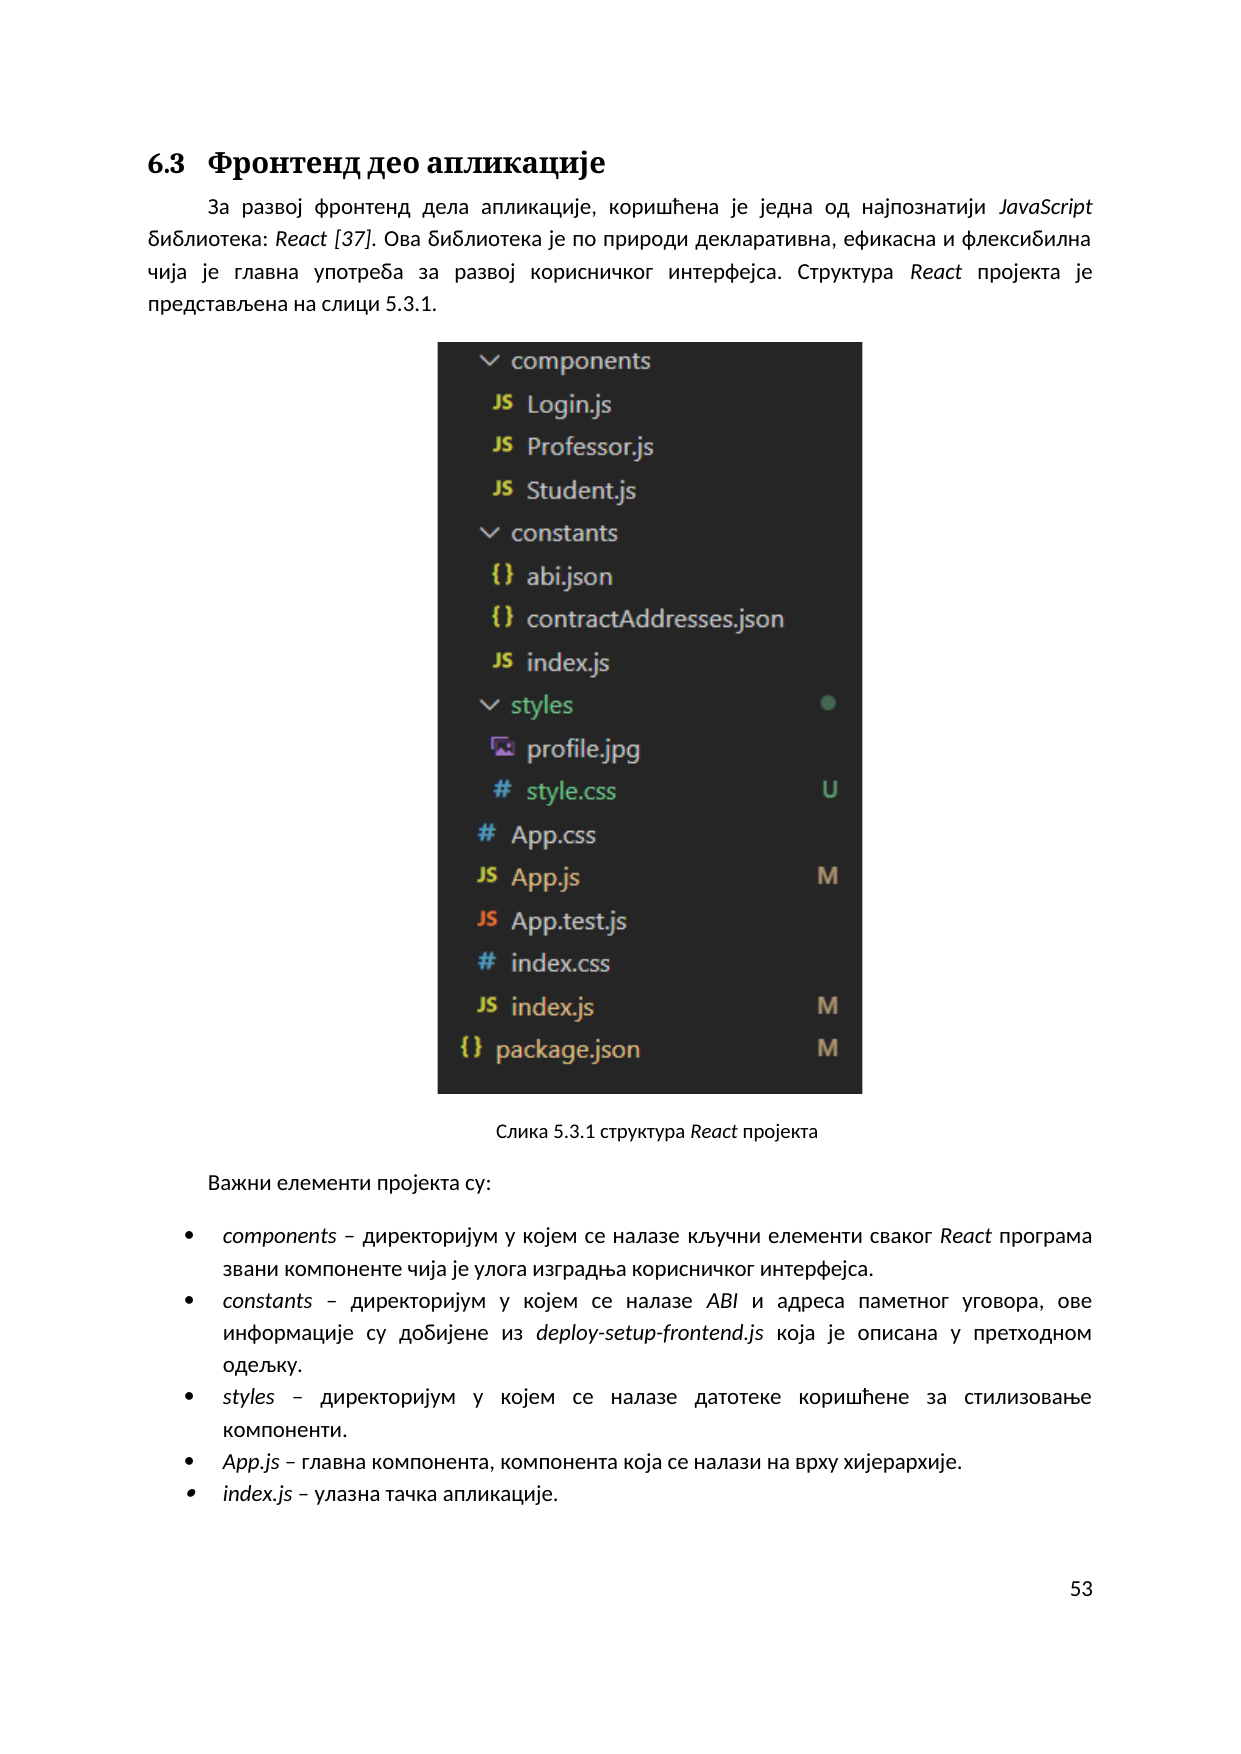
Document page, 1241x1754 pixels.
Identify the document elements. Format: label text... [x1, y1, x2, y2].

list styles – директоријум у којем се налазе датотеке коришћене за стилизовање компоненти. [185, 1382, 1093, 1443]
text За развој фронтенд дела апликације, коришћена је једна од најпознатији JavaScript библиотека: React [37]. Ова библиотека је по природи декларативна, ефикасна и флексибилна чија је главна употреба за развој корисничког интерфејса. Структура React пројекта је представљена на слици 5.3.1. [148, 192, 1093, 317]
list index.js – улазна тачка апликације. [185, 1479, 1093, 1507]
subtitle Фронтенд део апликације [148, 148, 1093, 181]
list constants – директоријум у којем се налазе ABI и адреса паметног уговора, ове информације су добијене из deploy-setup-frontend.js која је описана у претходном одељку. [185, 1286, 1093, 1378]
list components – директоријум у којем се налазе кључни елементи сваког React програма звани компоненте чија је улога изградња корисничког интерфејса. [185, 1222, 1093, 1282]
picture [437, 342, 863, 1094]
text Важни елементи пројекта су: [148, 1168, 1093, 1197]
text Слика 5.3.1 структура React пројекта [148, 1118, 1093, 1144]
list App.js – главна компонента, компонента која се налази на врху хијерархије. [185, 1447, 1093, 1475]
